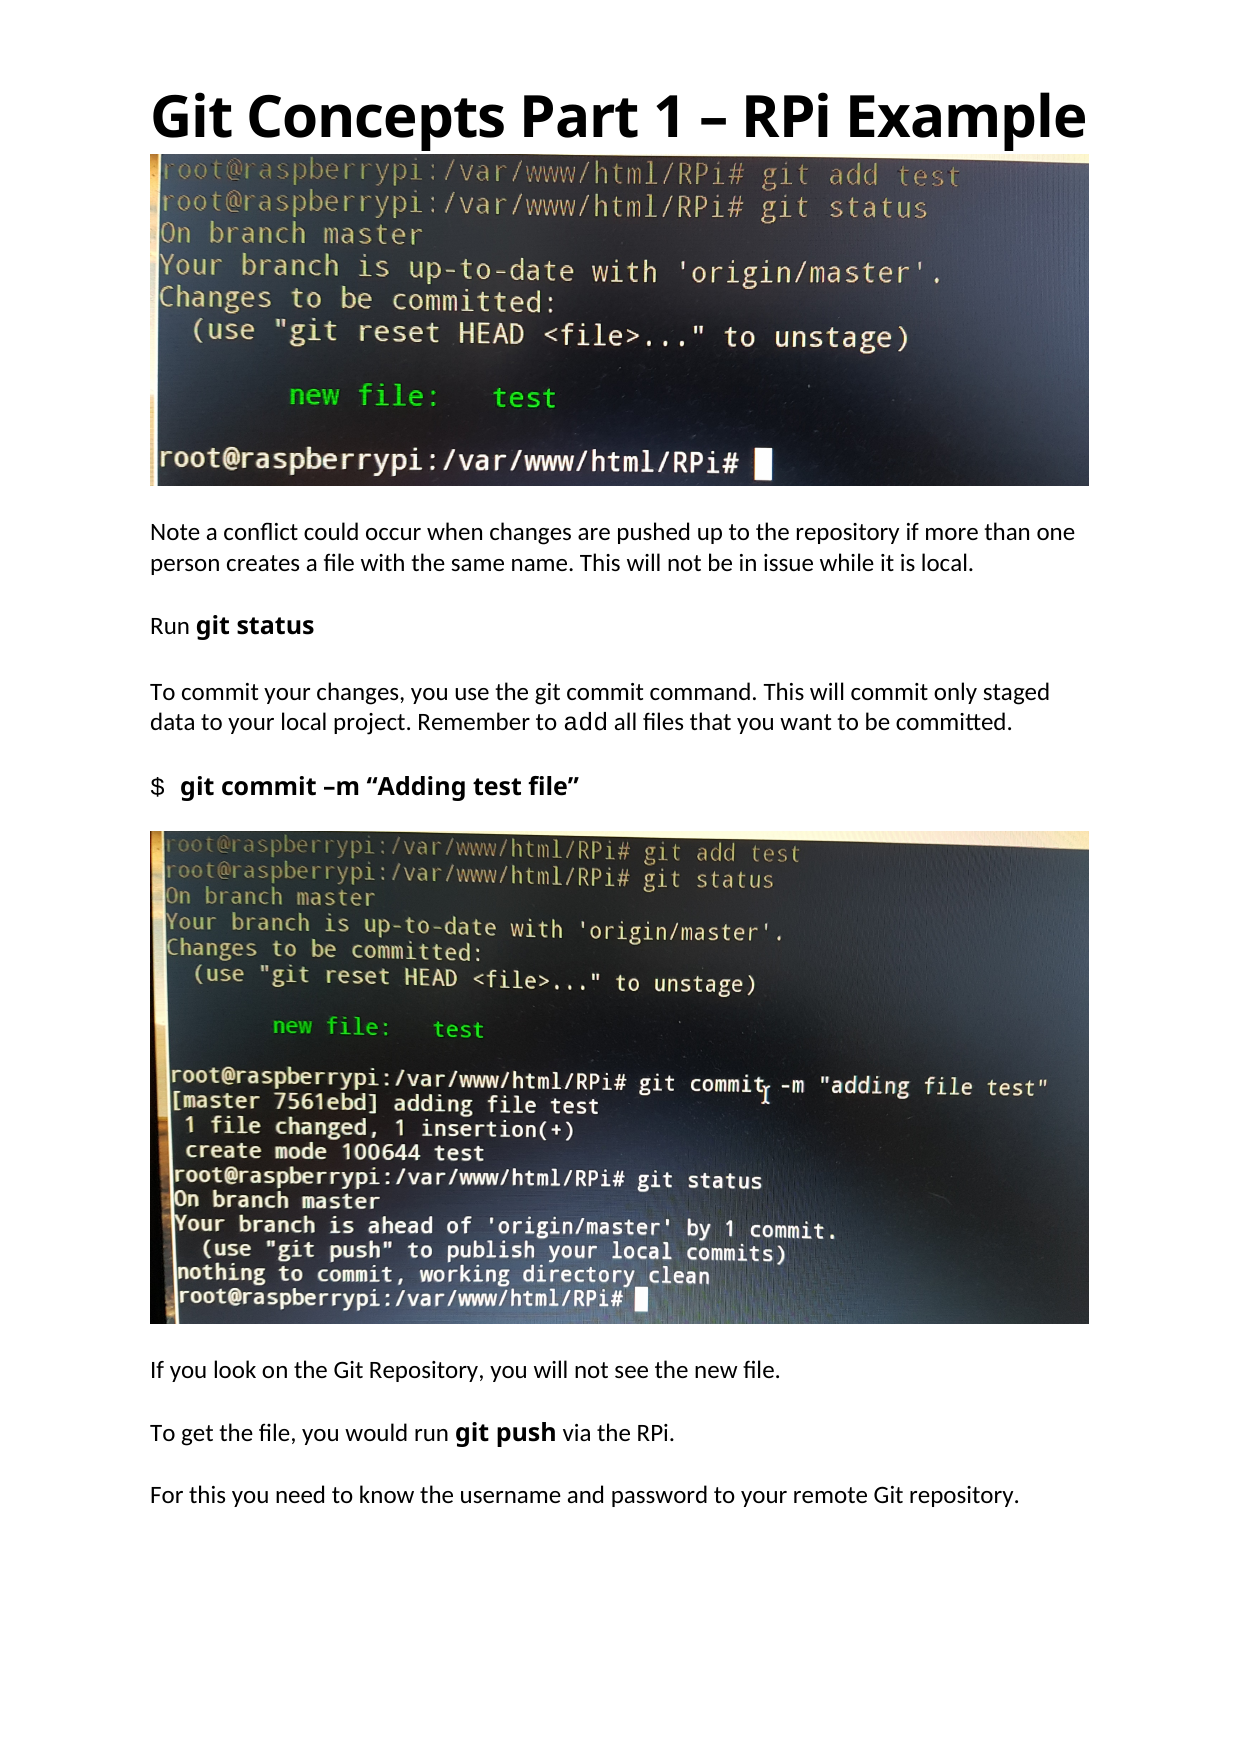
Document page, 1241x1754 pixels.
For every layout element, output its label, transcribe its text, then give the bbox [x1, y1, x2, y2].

picture [150, 154, 1089, 486]
text To get the file, you would run git push via the RPi. [150, 1415, 1090, 1449]
text Note a conflict could occur when changes are pushed up to the repository if more than one person creates a file with the same name. This will not be in issue while it is local. [150, 516, 1090, 577]
text If you look on the Git Repository, you will not see the new file. [150, 1354, 1090, 1384]
text Run git status [150, 608, 1090, 642]
picture [150, 831, 1089, 1324]
text $ git commit –m “Adding test file” [150, 769, 1090, 803]
text For this you need to know the username and password to your remote Git repository. [150, 1480, 1090, 1510]
text To commit your changes, you use the git commit command. This will commit only staged data to your local project. Remember to add all files that you want to be committed. [150, 676, 1090, 738]
